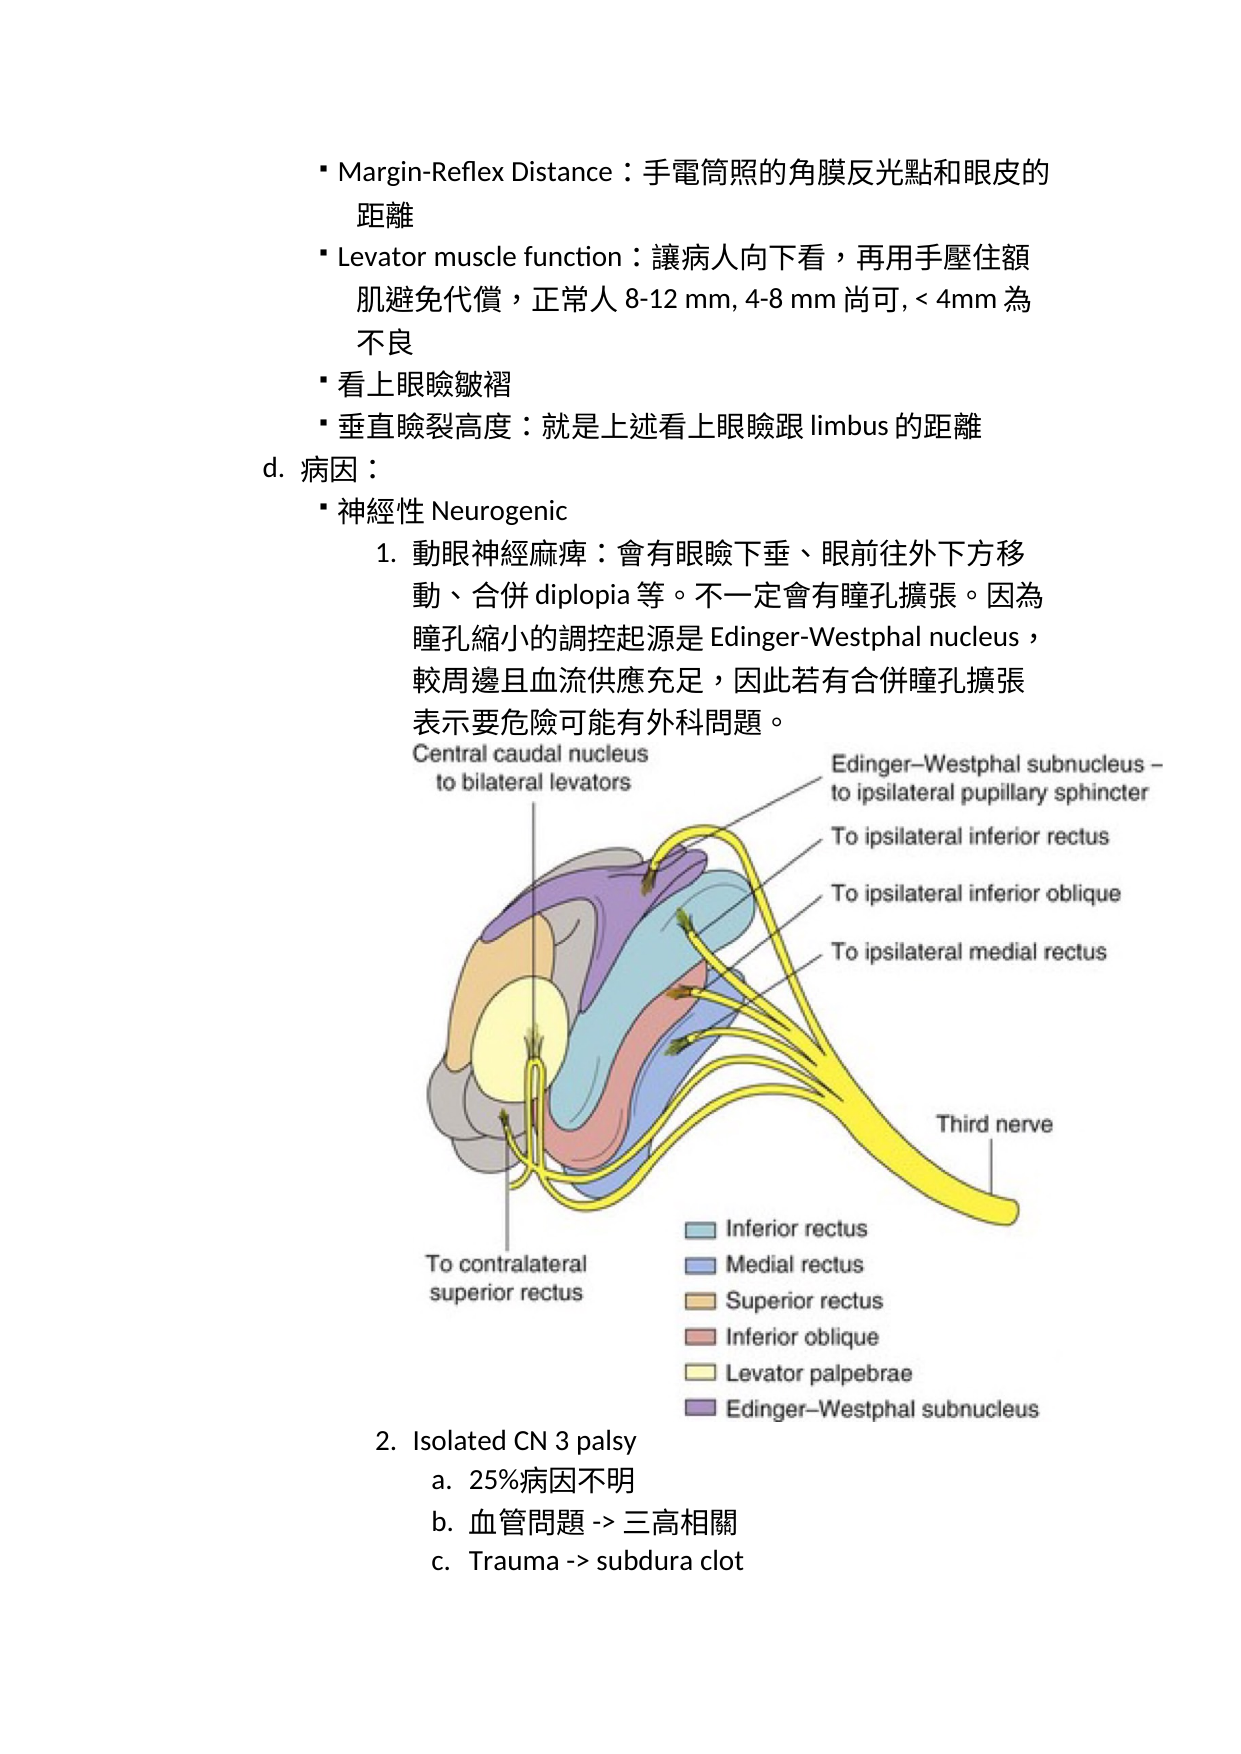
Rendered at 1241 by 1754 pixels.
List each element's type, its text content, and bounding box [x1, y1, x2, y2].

list 動眼神經麻痺：會有眼瞼下垂、眼前往外下方移動、合併diplopia等。不一定會有瞳孔擴張。因為瞳孔縮小的調控起源是Edinger-Westphal nucleus，較周邊且血流供應充足，因此若有合併瞳孔擴張表示要危險可能有外科問題。 [375, 531, 1053, 742]
list Levator muscle function：讓病人向下看，再用手壓住額肌避免代償，正常人8-12 mm, 4-8 mm尚可, < 4mm 為不良 [319, 234, 1053, 361]
list 垂直瞼裂高度：就是上述看上眼瞼跟limbus的距離 [319, 404, 1053, 446]
list Margin-Reflex Distance：手電筒照的角膜反光點和眼皮的距離 [319, 150, 1053, 234]
list 25%病因不明 [431, 1457, 1053, 1500]
list 看上眼瞼皺褶 [319, 361, 1053, 404]
list 病因： [262, 446, 1053, 488]
list Isolated CN 3 palsy [375, 1422, 1053, 1457]
picture [412, 742, 1163, 1422]
list 神經性Neurogenic [319, 488, 1053, 531]
list Trauma -> subdura clot [431, 1542, 1053, 1578]
list 血管問題 -> 三高相關 [431, 1500, 1053, 1542]
